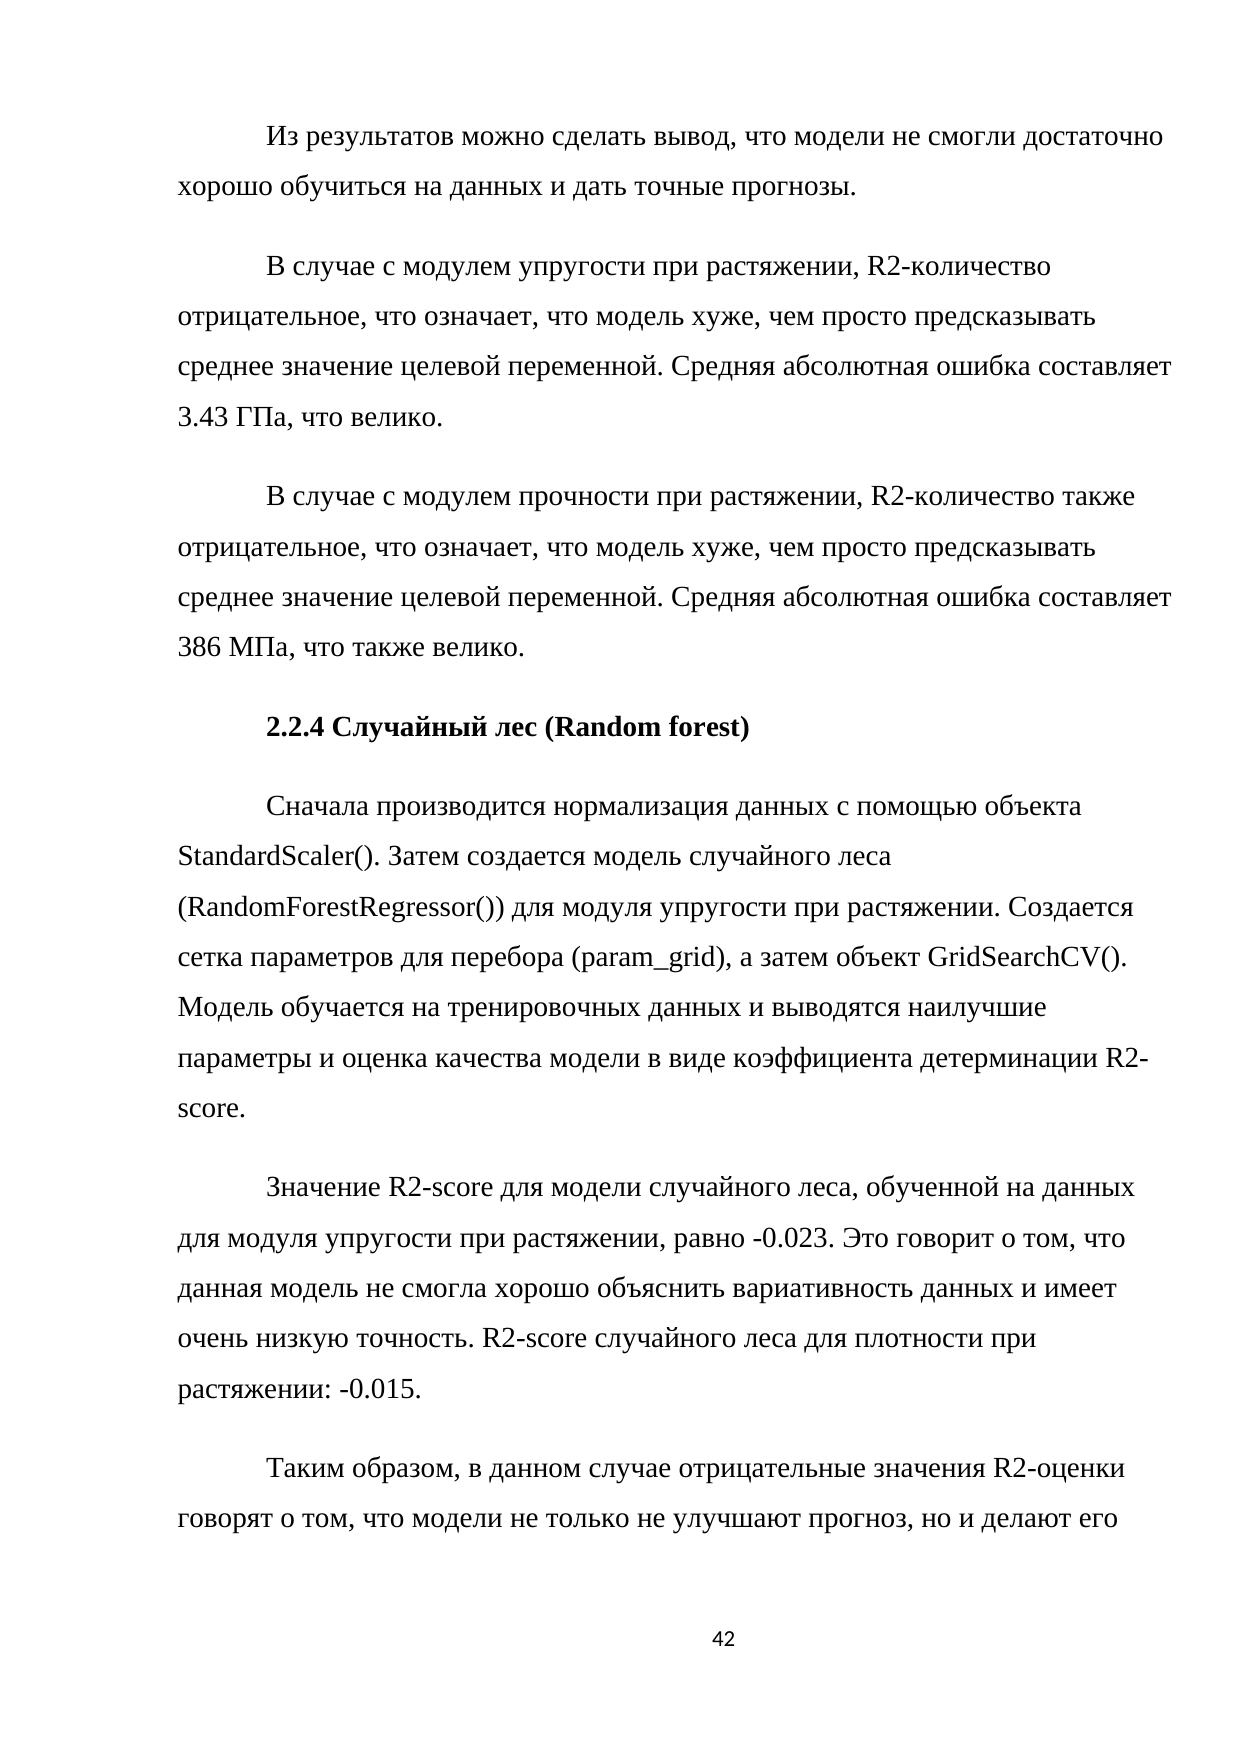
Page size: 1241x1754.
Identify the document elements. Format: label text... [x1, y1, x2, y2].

text 2.2.4 Случайный лес (Random forest) [177, 709, 1181, 742]
text Значение R2-score для модели случайного леса, обученной на данных для модуля упругости при растяжении, равно -0.023. Это говорит о том, что данная модель не смогла хорошо объяснить вариативность данных и имеет очень низкую точность. R2-score случайного леса для плотности при растяжении: -0.015. [177, 1169, 1181, 1404]
text В случае с модулем упругости при растяжении, R2-количество отрицательное, что означает, что модель хуже, чем просто предсказывать среднее значение целевой переменной. Средняя абсолютная ошибка составляет 3.43 ГПа, что велико. [177, 248, 1181, 432]
text Сначала производится нормализация данных с помощью объекта StandardScaler(). Затем создается модель случайного леса (RandomForestRegressor()) для модуля упругости при растяжении. Создается сетка параметров для перебора (param_grid), а затем объект GridSearchCV(). Модель обучается на тренировочных данных и выводятся наилучшие параметры и оценка качества модели в виде коэффициента детерминации R2-score. [177, 788, 1181, 1124]
text В случае с модулем прочности при растяжении, R2-количество также отрицательное, что означает, что модель хуже, чем просто предсказывать среднее значение целевой переменной. Средняя абсолютная ошибка составляет 386 МПа, что также велико. [177, 478, 1181, 663]
text Из результатов можно сделать вывод, что модели не смогли достаточно хорошо обучиться на данных и дать точные прогнозы. [177, 118, 1181, 202]
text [177, 1450, 1181, 1534]
